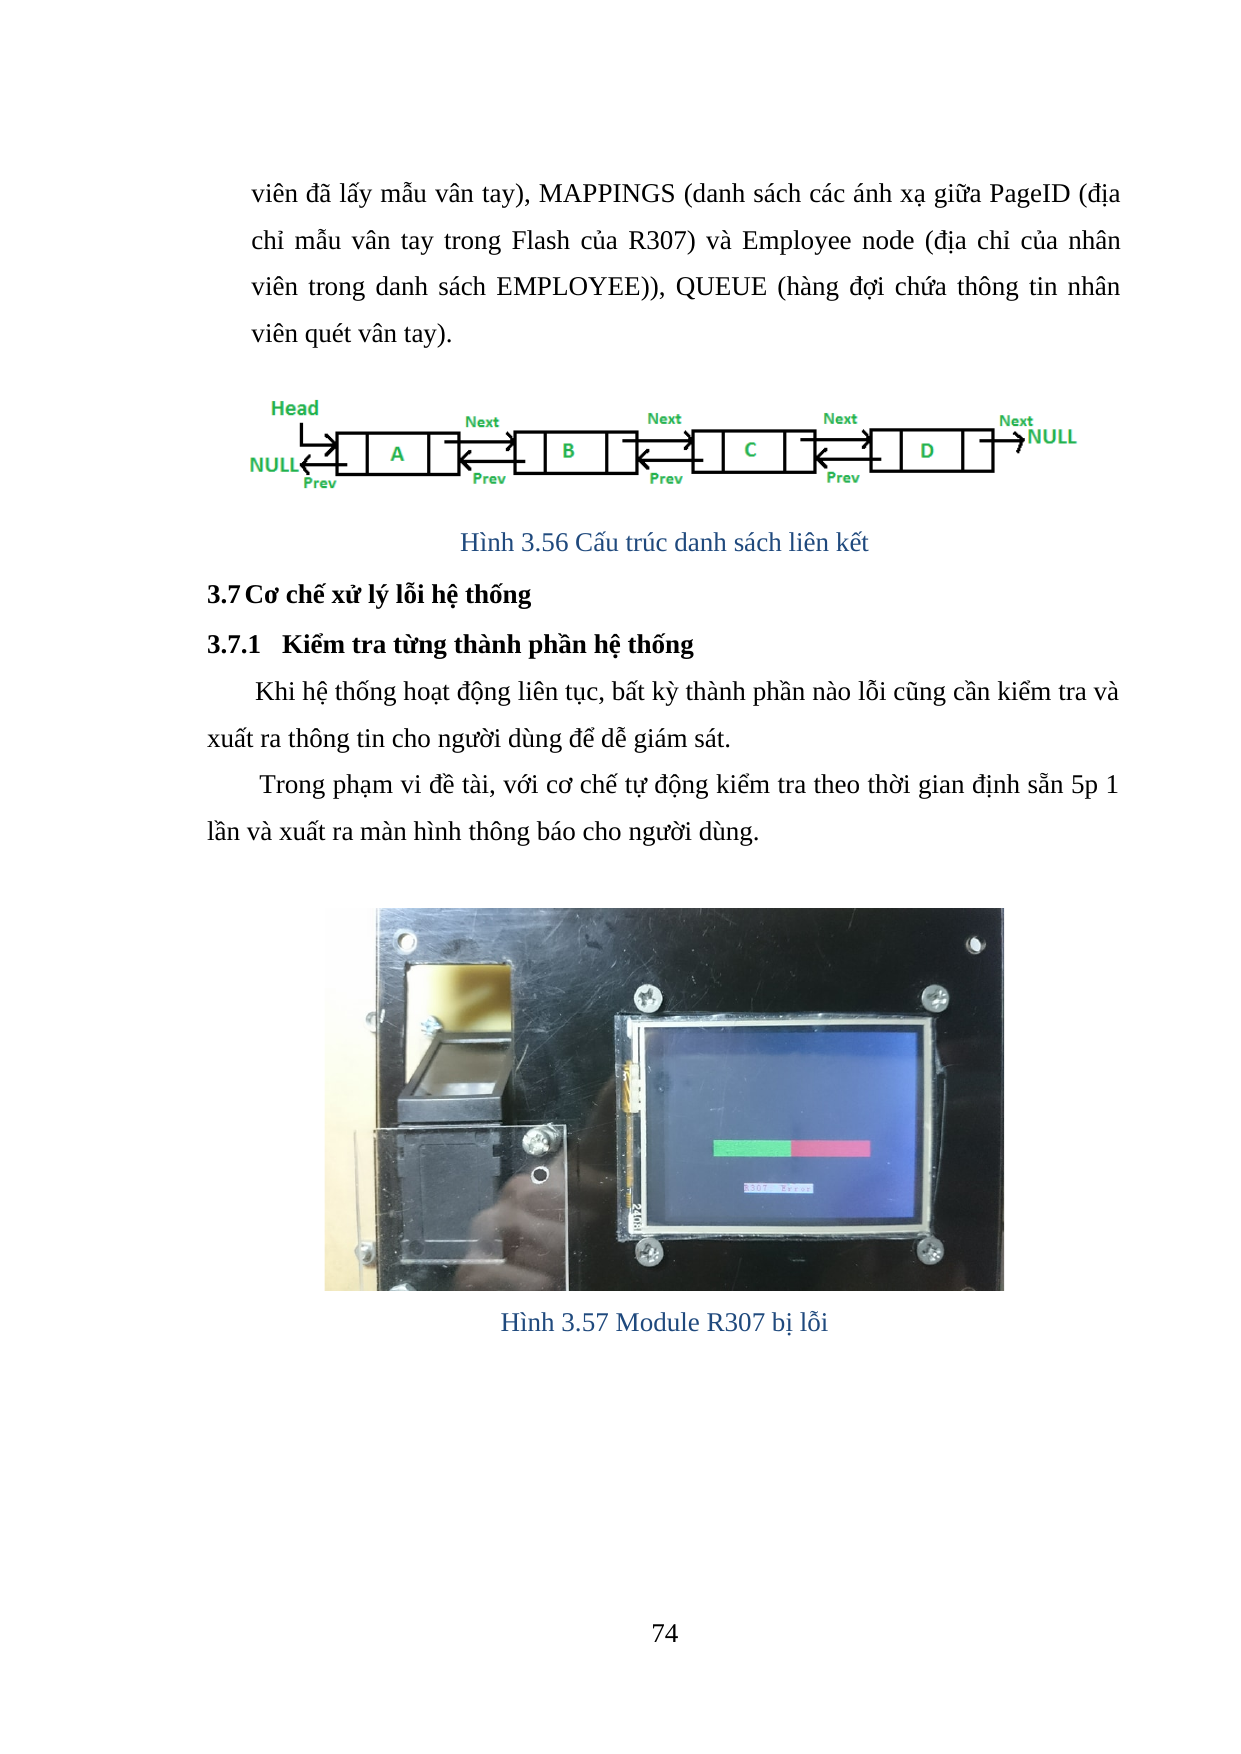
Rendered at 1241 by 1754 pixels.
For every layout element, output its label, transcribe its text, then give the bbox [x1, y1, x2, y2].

text Hình 3.57 Module R307 bị lỗi [207, 1306, 1122, 1338]
picture [324, 908, 1005, 1291]
picture [206, 363, 1123, 511]
text Trong phạm vi đề tài, với cơ chế tự động kiểm tra theo thời gian định sẵn 5p 1 lần và xuất ra màn hình thông báo cho người dùng. [207, 769, 1122, 846]
subtitle Cơ chế xử lý lỗi hệ thống [207, 578, 1122, 609]
text Khi hệ thống hoạt động liên tục, bất kỳ thành phần nào lỗi cũng cần kiểm tra và xuất ra thông tin cho người dùng để dễ giám sát. [207, 675, 1122, 753]
text Hình 3.56 Cấu trúc danh sách liên kết [207, 526, 1122, 557]
subtitle Kiểm tra từng thành phần hệ thống [207, 629, 1122, 660]
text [236, 177, 1122, 348]
